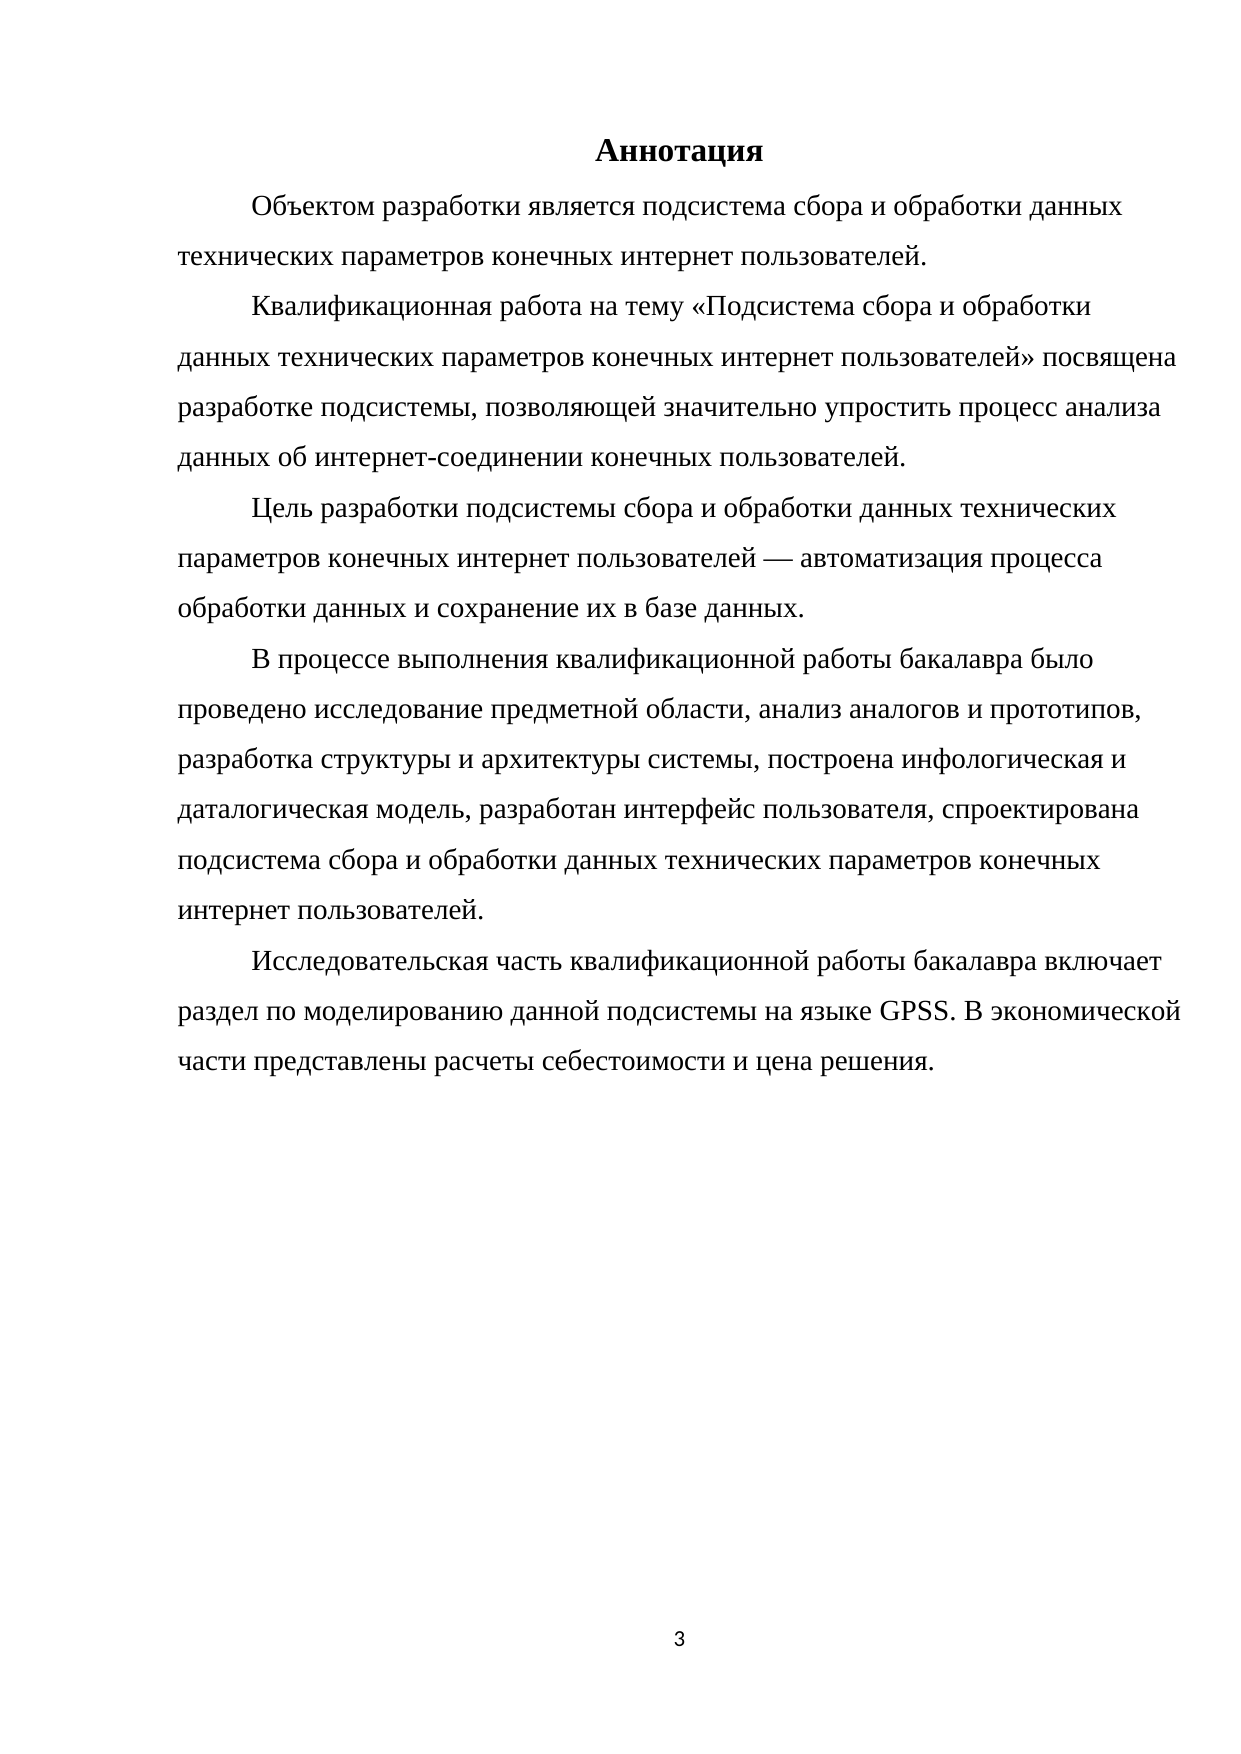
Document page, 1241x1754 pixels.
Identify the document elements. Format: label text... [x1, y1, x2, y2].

text В процессе выполнения квалификационной работы бакалавра было проведено исследование предметной области, анализ аналогов и прототипов, разработка структуры и архитектуры системы, построена инфологическая и даталогическая модель, разработан интерфейс пользователя, спроектирована подсистема сбора и обработки данных технических параметров конечных интернет пользователей. [177, 641, 1181, 926]
text Аннотация [177, 130, 1181, 168]
text Цель разработки подсистемы сбора и обработки данных технических параметров конечных интернет пользователей — автоматизация процесса обработки данных и сохранение их в базе данных. [177, 490, 1181, 624]
text Объектом разработки является подсистема сбора и обработки данных технических параметров конечных интернет пользователей. [177, 188, 1181, 272]
text Исследовательская часть квалификационной работы бакалавра включает раздел по моделированию данной подсистемы на языке GPSS. В экономической части представлены расчеты себестоимости и цена решения. [177, 943, 1181, 1077]
text Квалификационная работа на тему «Подсистема сбора и обработки данных технических параметров конечных интернет пользователей» посвящена разработке подсистемы, позволяющей значительно упростить процесс анализа данных об интернет-соединении конечных пользователей. [177, 288, 1181, 473]
